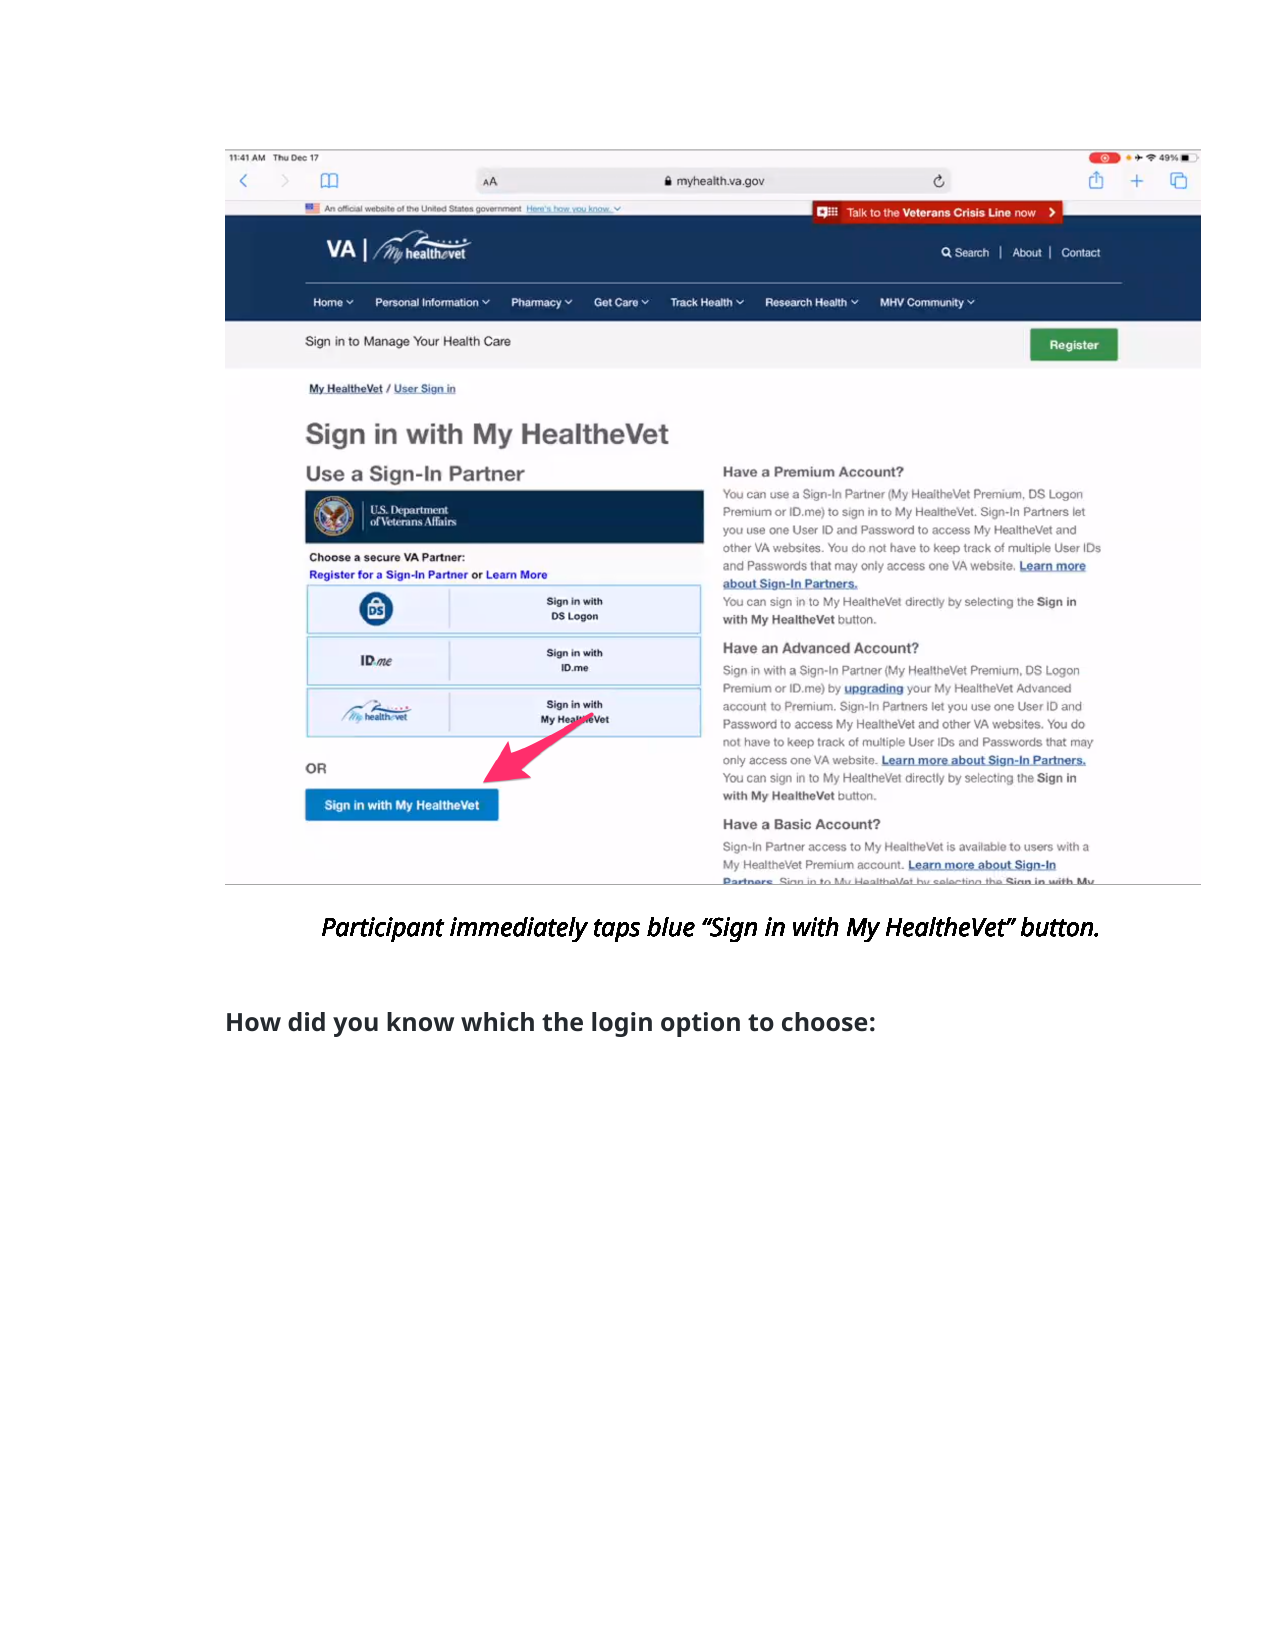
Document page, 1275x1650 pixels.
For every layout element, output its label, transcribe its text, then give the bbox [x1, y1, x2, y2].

text How did you know which the login option to choose: [225, 1005, 1125, 1039]
picture [225, 149, 1201, 885]
